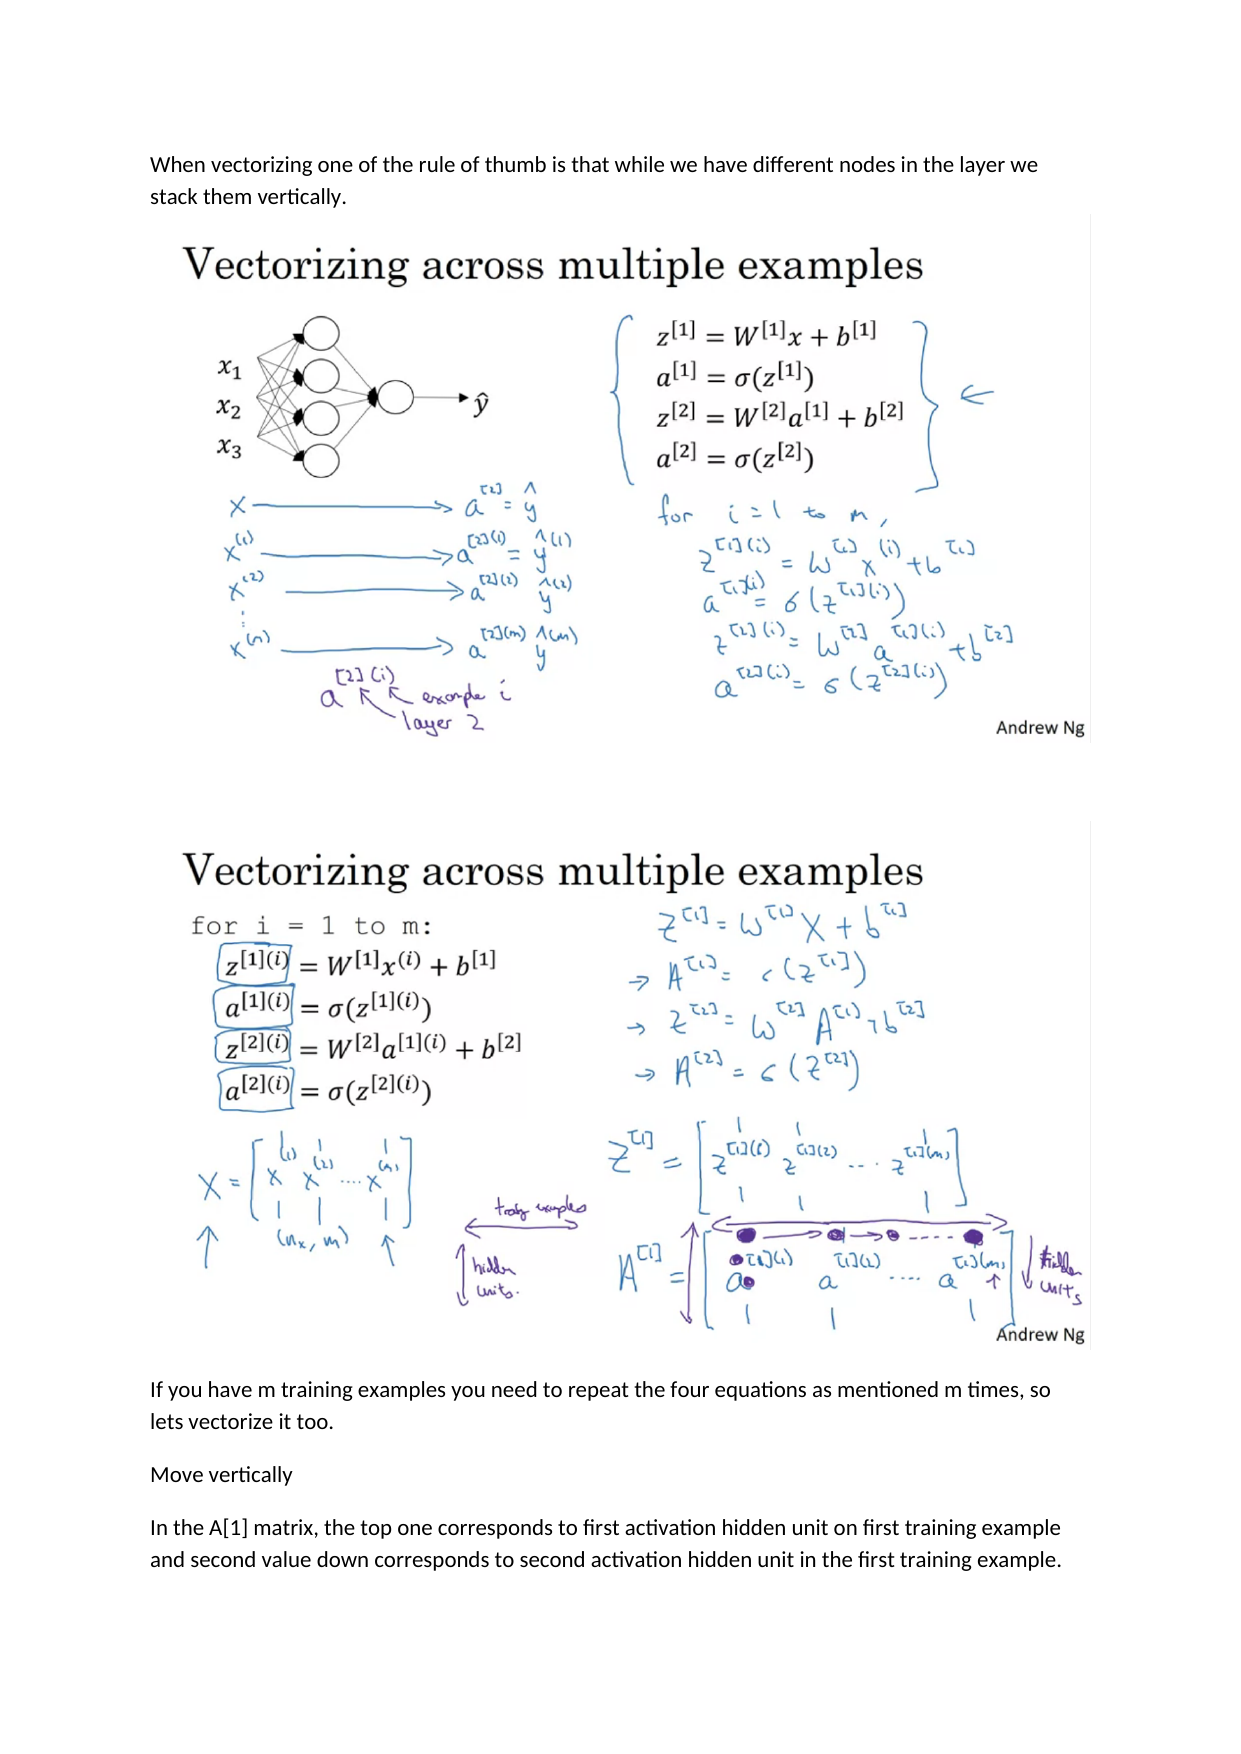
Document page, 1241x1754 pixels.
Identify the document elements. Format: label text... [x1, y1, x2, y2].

picture [150, 214, 1091, 743]
text If you have m training examples you need to repeat the four equations as mentioned m times, so lets vectorize it too. [150, 1375, 1090, 1435]
text When vectorizing one of the rule of thumb is that while we have different nodes in the layer we stack them vertically. [150, 150, 1090, 214]
text Move vertically [150, 1460, 1090, 1488]
picture [150, 821, 1091, 1350]
text In the A[1] matrix, the top one corresponds to first activation hidden unit on first training example and second value down corresponds to second activation hidden unit in the first training example. [150, 1513, 1090, 1573]
